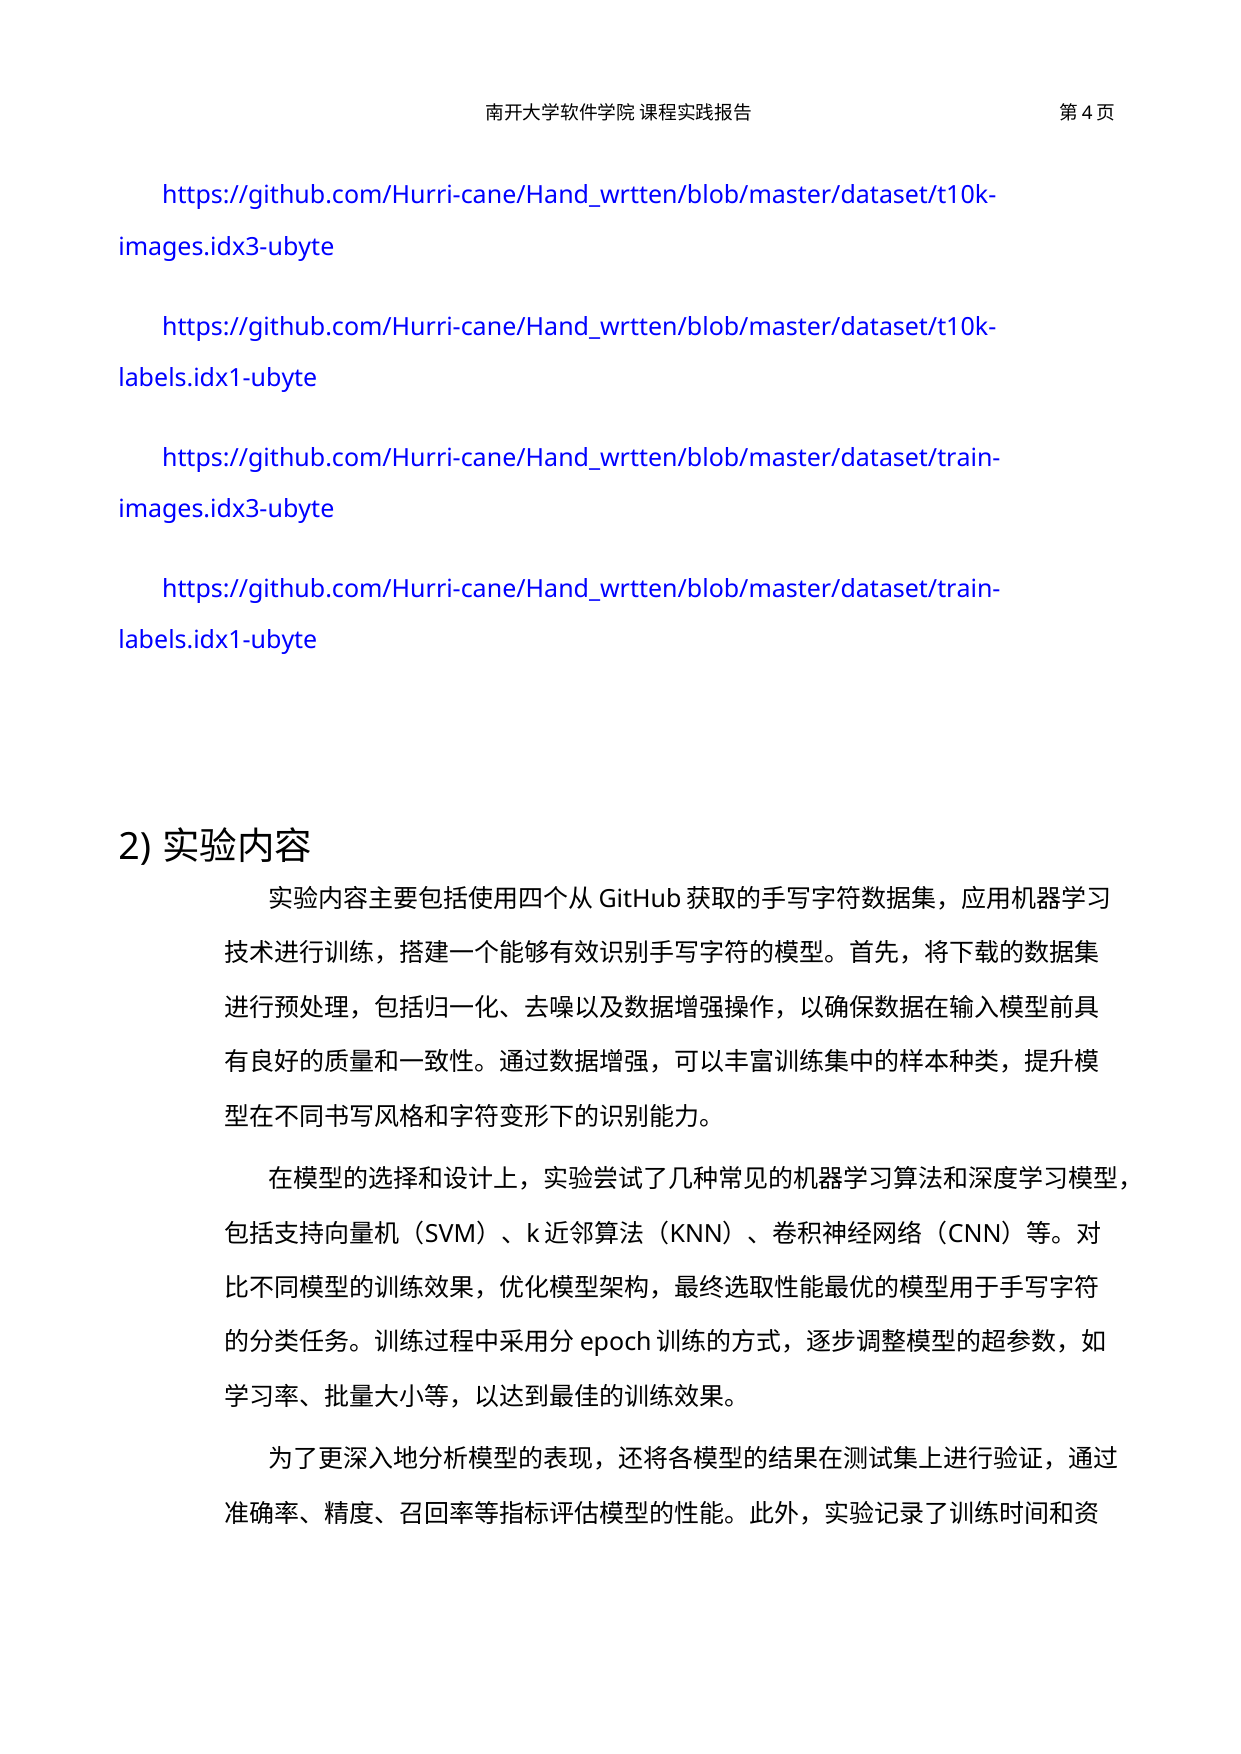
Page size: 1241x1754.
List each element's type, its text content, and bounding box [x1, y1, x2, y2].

text https://github.com/Hurri-cane/Hand_wrtten/blob/master/dataset/train-images.idx3-ubyte [118, 440, 1122, 525]
subtitle 实验内容 [118, 816, 1122, 870]
text https://github.com/Hurri-cane/Hand_wrtten/blob/master/dataset/t10k-images.idx3-ubyte [118, 177, 1122, 262]
text https://github.com/Hurri-cane/Hand_wrtten/blob/master/dataset/t10k-labels.idx1-ubyte [118, 308, 1122, 393]
text 在模型的选择和设计上，实验尝试了几种常见的机器学习算法和深度学习模型，包括支持向量机（SVM）、k近邻算法（KNN）、卷积神经网络（CNN）等。对比不同模型的训练效果，优化模型架构，最终选取性能最优的模型用于手写字符的分类任务。训练过程中采用分epoch训练的方式，逐步调整模型的超参数，如学习率、批量大小等，以达到最佳的训练效果。 [224, 1159, 1122, 1412]
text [224, 1439, 1122, 1529]
text 实验内容主要包括使用四个从GitHub获取的手写字符数据集，应用机器学习技术进行训练，搭建一个能够有效识别手写字符的模型。首先，将下载的数据集进行预处理，包括归一化、去噪以及数据增强操作，以确保数据在输入模型前具有良好的质量和一致性。通过数据增强，可以丰富训练集中的样本种类，提升模型在不同书写风格和字符变形下的识别能力。 [224, 878, 1122, 1132]
text https://github.com/Hurri-cane/Hand_wrtten/blob/master/dataset/train-labels.idx1-ubyte [118, 571, 1122, 656]
